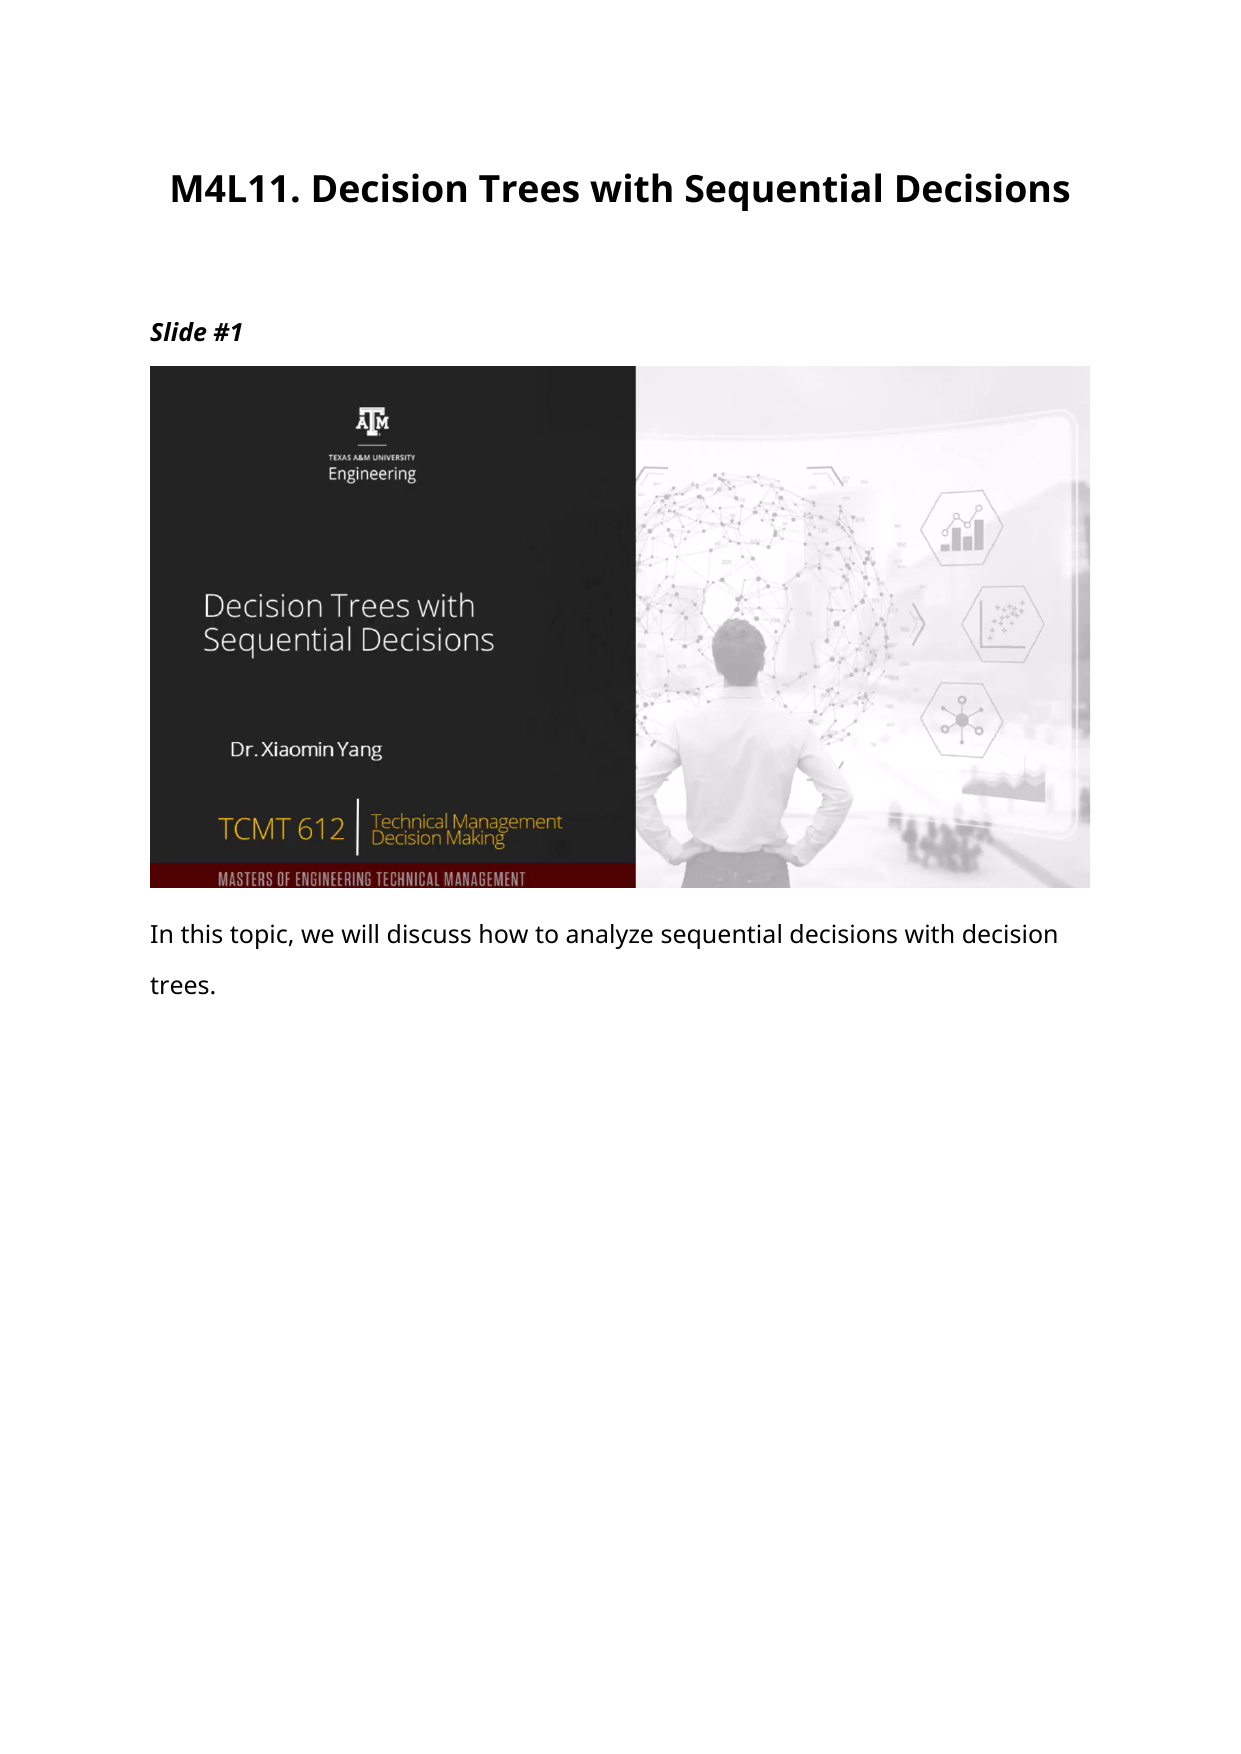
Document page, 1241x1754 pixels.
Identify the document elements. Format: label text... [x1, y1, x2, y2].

subtitle M4L11. Decision Trees with Sequential Decisions [150, 162, 1090, 213]
subtitle Slide #1 [150, 315, 1090, 366]
text In this topic, we will discuss how to analyze sequential decisions with decision trees. [150, 917, 1090, 1002]
picture [150, 366, 1091, 888]
